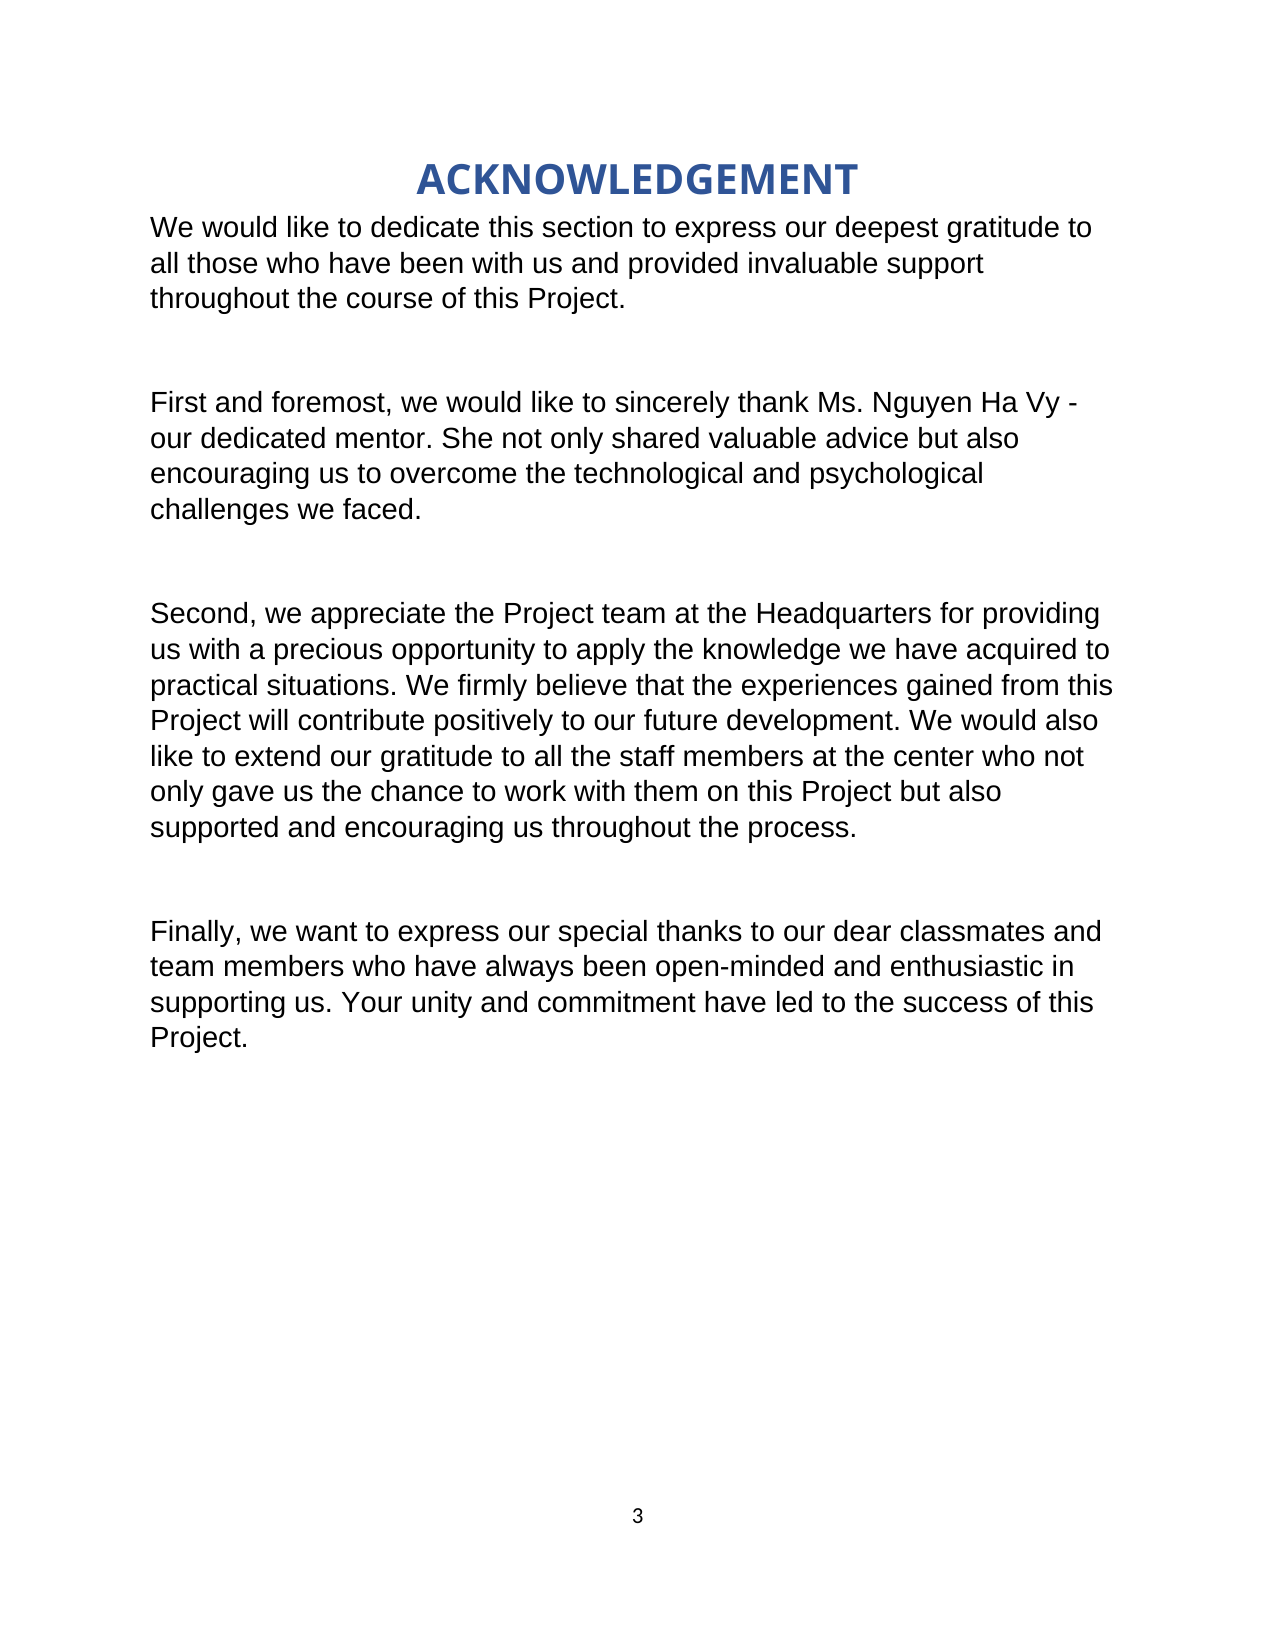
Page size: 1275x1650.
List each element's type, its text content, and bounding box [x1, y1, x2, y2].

text We would like to dedicate this section to express our deepest gratitude to all those who have been with us and provided invaluable support throughout the course of this Project. [150, 210, 1125, 315]
subtitle ACKNOWLEDGEMENT [150, 150, 1125, 207]
text Second, we appreciate the Project team at the Headquarters for providing us with a precious opportunity to apply the knowledge we have acquired to practical situations. We firmly believe that the experiences gained from this Project will contribute positively to our future development. We would also like to extend our gratitude to all the staff members at the center who not only gave us the chance to work with them on this Project but also supported and encouraging us throughout the process. [150, 596, 1125, 843]
text First and foremost, we would like to sincerely thank Ms. Nguyen Ha Vy - our dedicated mentor. She not only shared valuable advice but also encouraging us to overcome the technological and psychological challenges we faced. [150, 386, 1125, 526]
text Finally, we want to express our special thanks to our dear classmates and team members who have always been open-minded and enthusiastic in supporting us. Your unity and commitment have led to the success of this Project. [150, 914, 1125, 1054]
